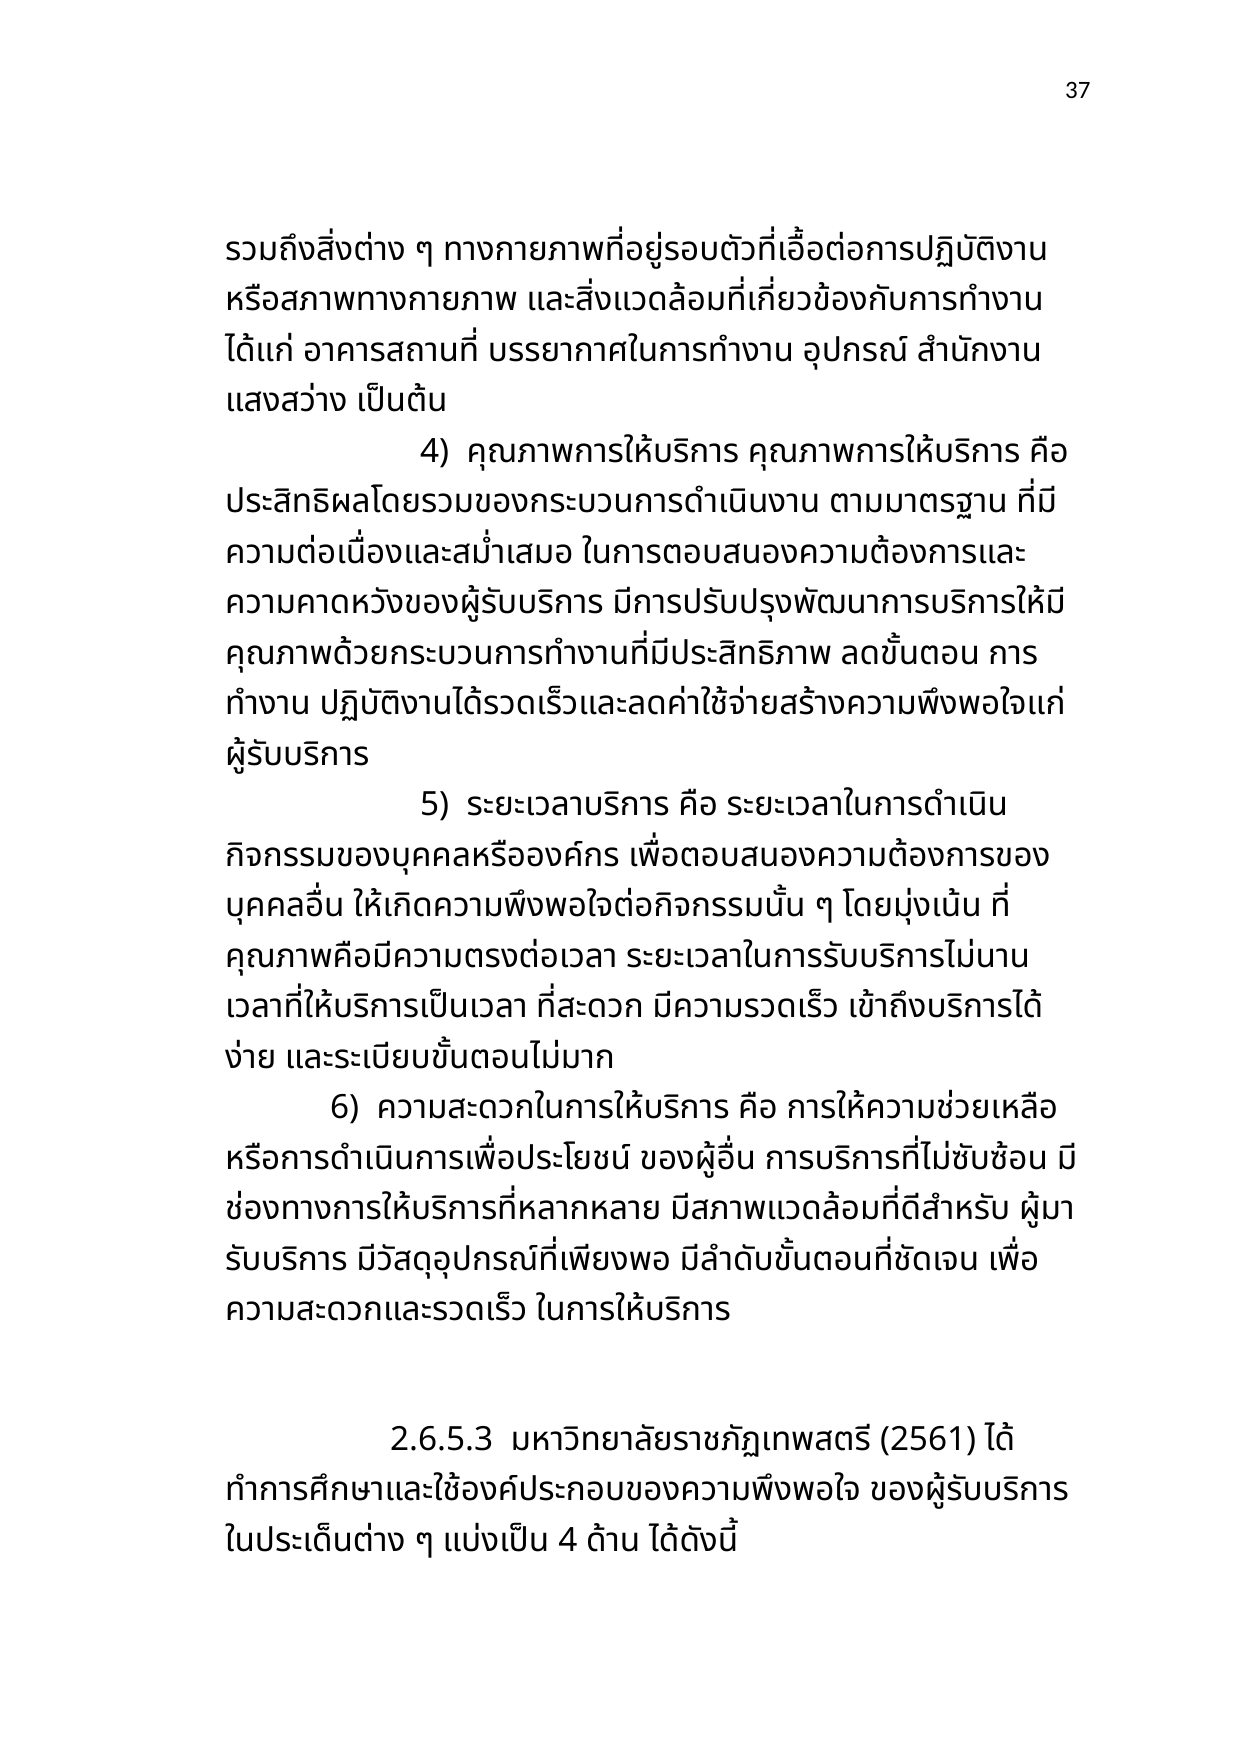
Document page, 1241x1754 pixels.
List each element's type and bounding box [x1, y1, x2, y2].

text [225, 225, 1090, 1336]
text [225, 1414, 1090, 1566]
